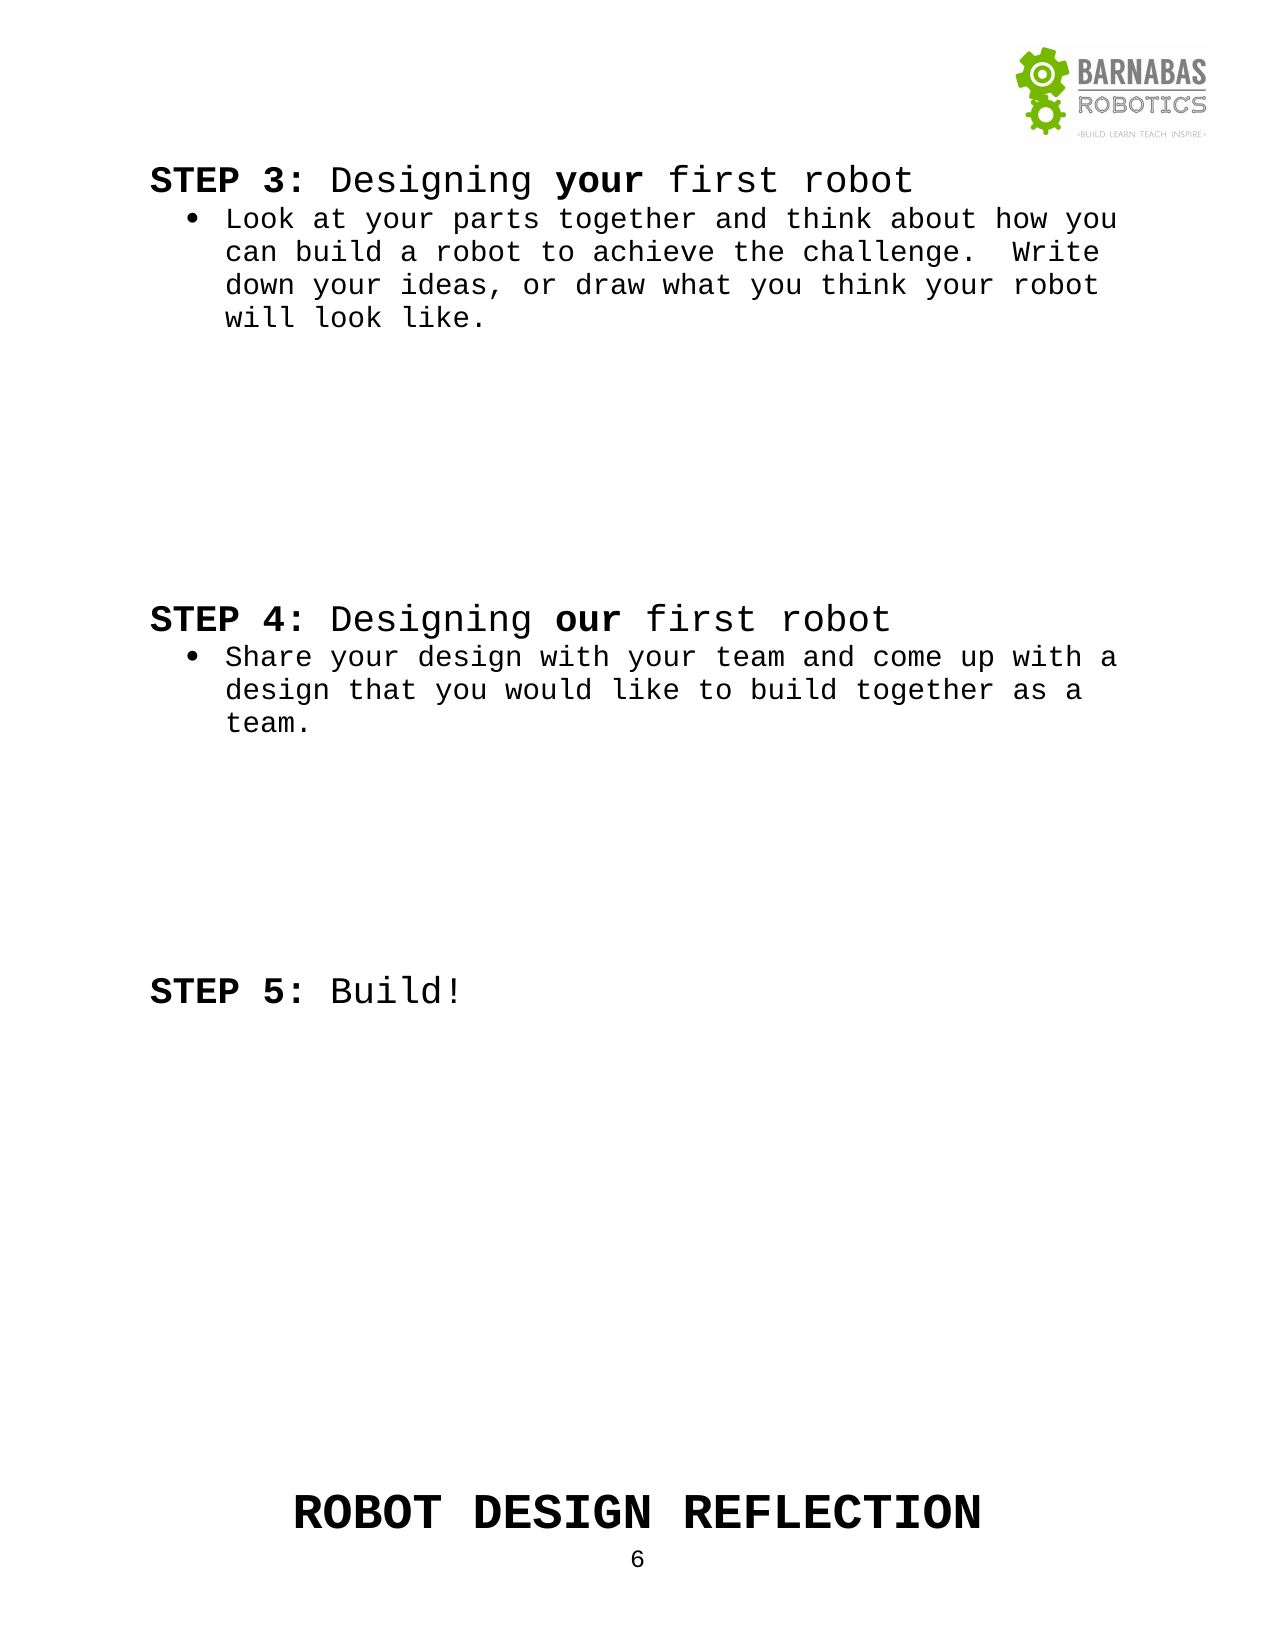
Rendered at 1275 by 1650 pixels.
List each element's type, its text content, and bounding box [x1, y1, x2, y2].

text STEP 4: Designing our first robot [150, 600, 1125, 642]
list Share your design with your team and come up with a design that you would like to build together as a team. [187, 642, 1125, 742]
text STEP 5: Build! [150, 973, 1125, 1015]
picture [1013, 42, 1212, 148]
text STEP 3: Designing your first robot [150, 161, 1125, 204]
text ROBOT DESIGN REFLECTION [150, 1487, 1125, 1544]
list Look at your parts together and think about how you can build a robot to achieve the challenge. Write down your ideas, or draw what you think your robot will look like. [187, 204, 1125, 336]
